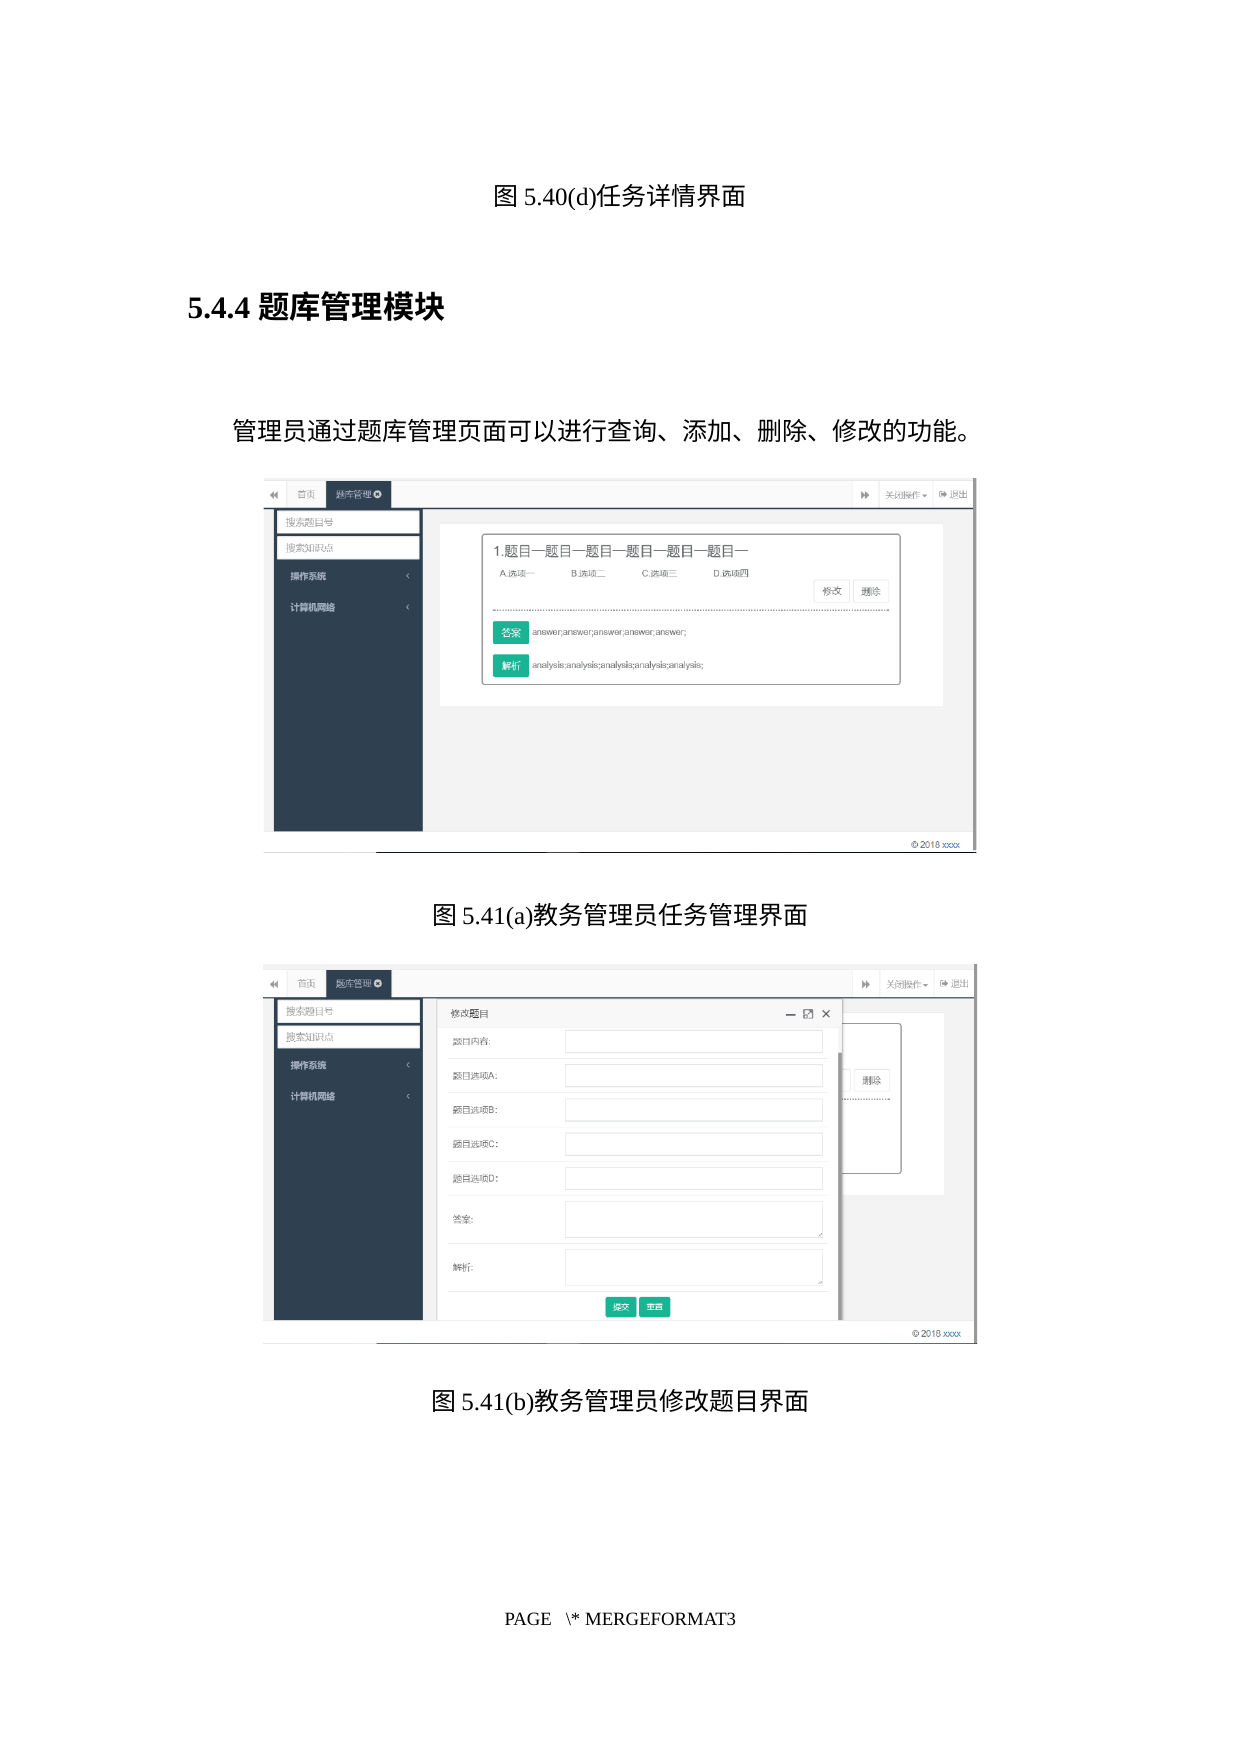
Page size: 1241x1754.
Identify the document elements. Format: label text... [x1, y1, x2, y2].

text 图5.41(b)教务管理员修改题目界面 [187, 1367, 1053, 1432]
text 管理员通过题库管理页面可以进行查询、添加、删除、修改的功能。 [187, 397, 1053, 462]
picture [263, 964, 978, 1344]
picture [263, 478, 977, 853]
text 图5.40(d)任务详情界面 [187, 162, 1053, 227]
subtitle 5.4.4 题库管理模块 [187, 272, 1053, 337]
text 图5.41(a)教务管理员任务管理界面 [187, 881, 1053, 946]
